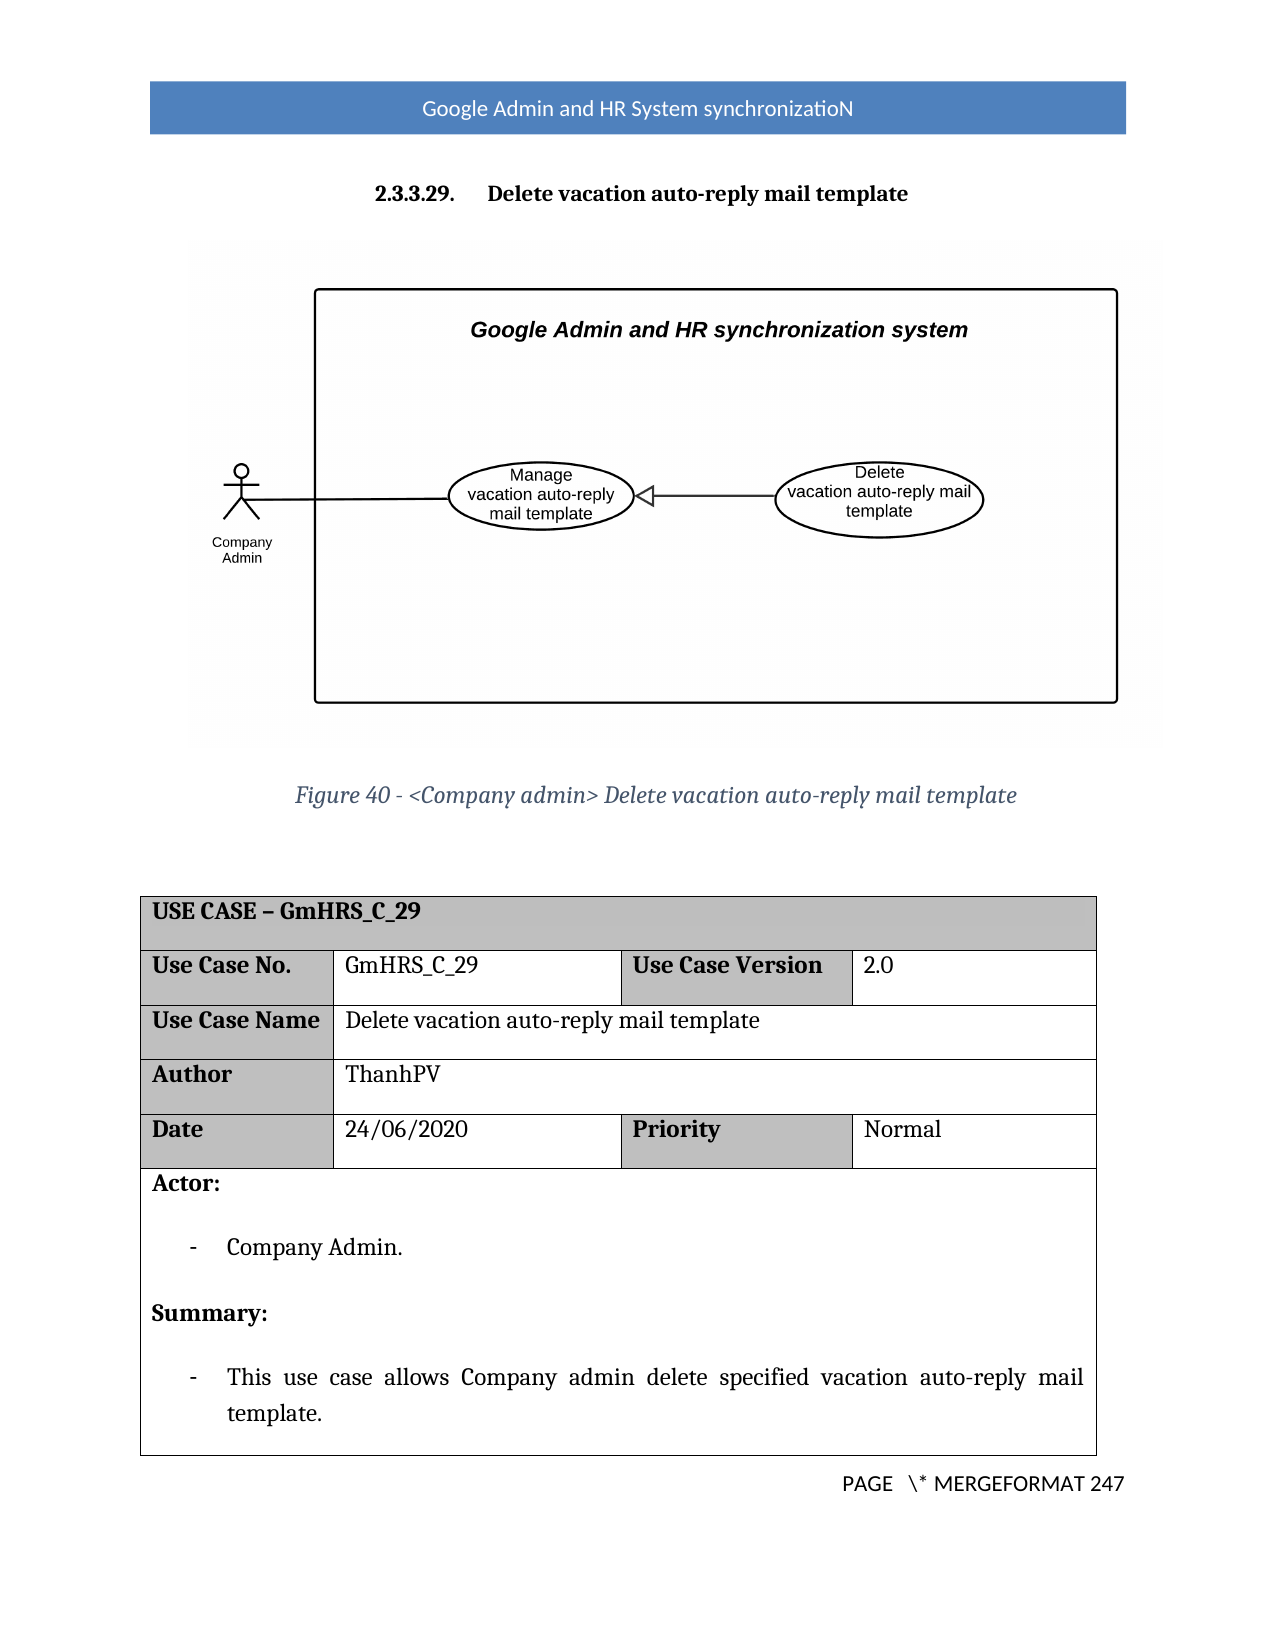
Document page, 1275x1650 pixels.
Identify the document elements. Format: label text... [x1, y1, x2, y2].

table_cell Normal [853, 1115, 1096, 1168]
table_cell 2.0 [853, 951, 1096, 1005]
table_cell Use Case No. [141, 951, 333, 1005]
table_cell Use Case Name [141, 1006, 333, 1059]
table_cell Author [141, 1060, 333, 1114]
text Figure 40 - <Company admin> Delete vacation auto-reply mail template [187, 781, 1125, 809]
table_header USE CASE – GmHRS_C_29 [141, 897, 1096, 950]
table_cell Use Case Version [622, 951, 852, 1005]
picture [187, 240, 1163, 748]
subtitle Delete vacation auto-reply mail template [375, 181, 1125, 207]
table_cell ThanhPV [334, 1060, 1096, 1114]
table_cell Date [141, 1115, 333, 1168]
table_cell Priority [622, 1115, 852, 1168]
table_cell 24/06/2020 [334, 1115, 621, 1168]
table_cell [141, 1169, 1096, 1455]
table_cell Delete vacation auto-reply mail template [334, 1006, 1096, 1059]
table_cell GmHRS_C_29 [334, 951, 621, 1005]
